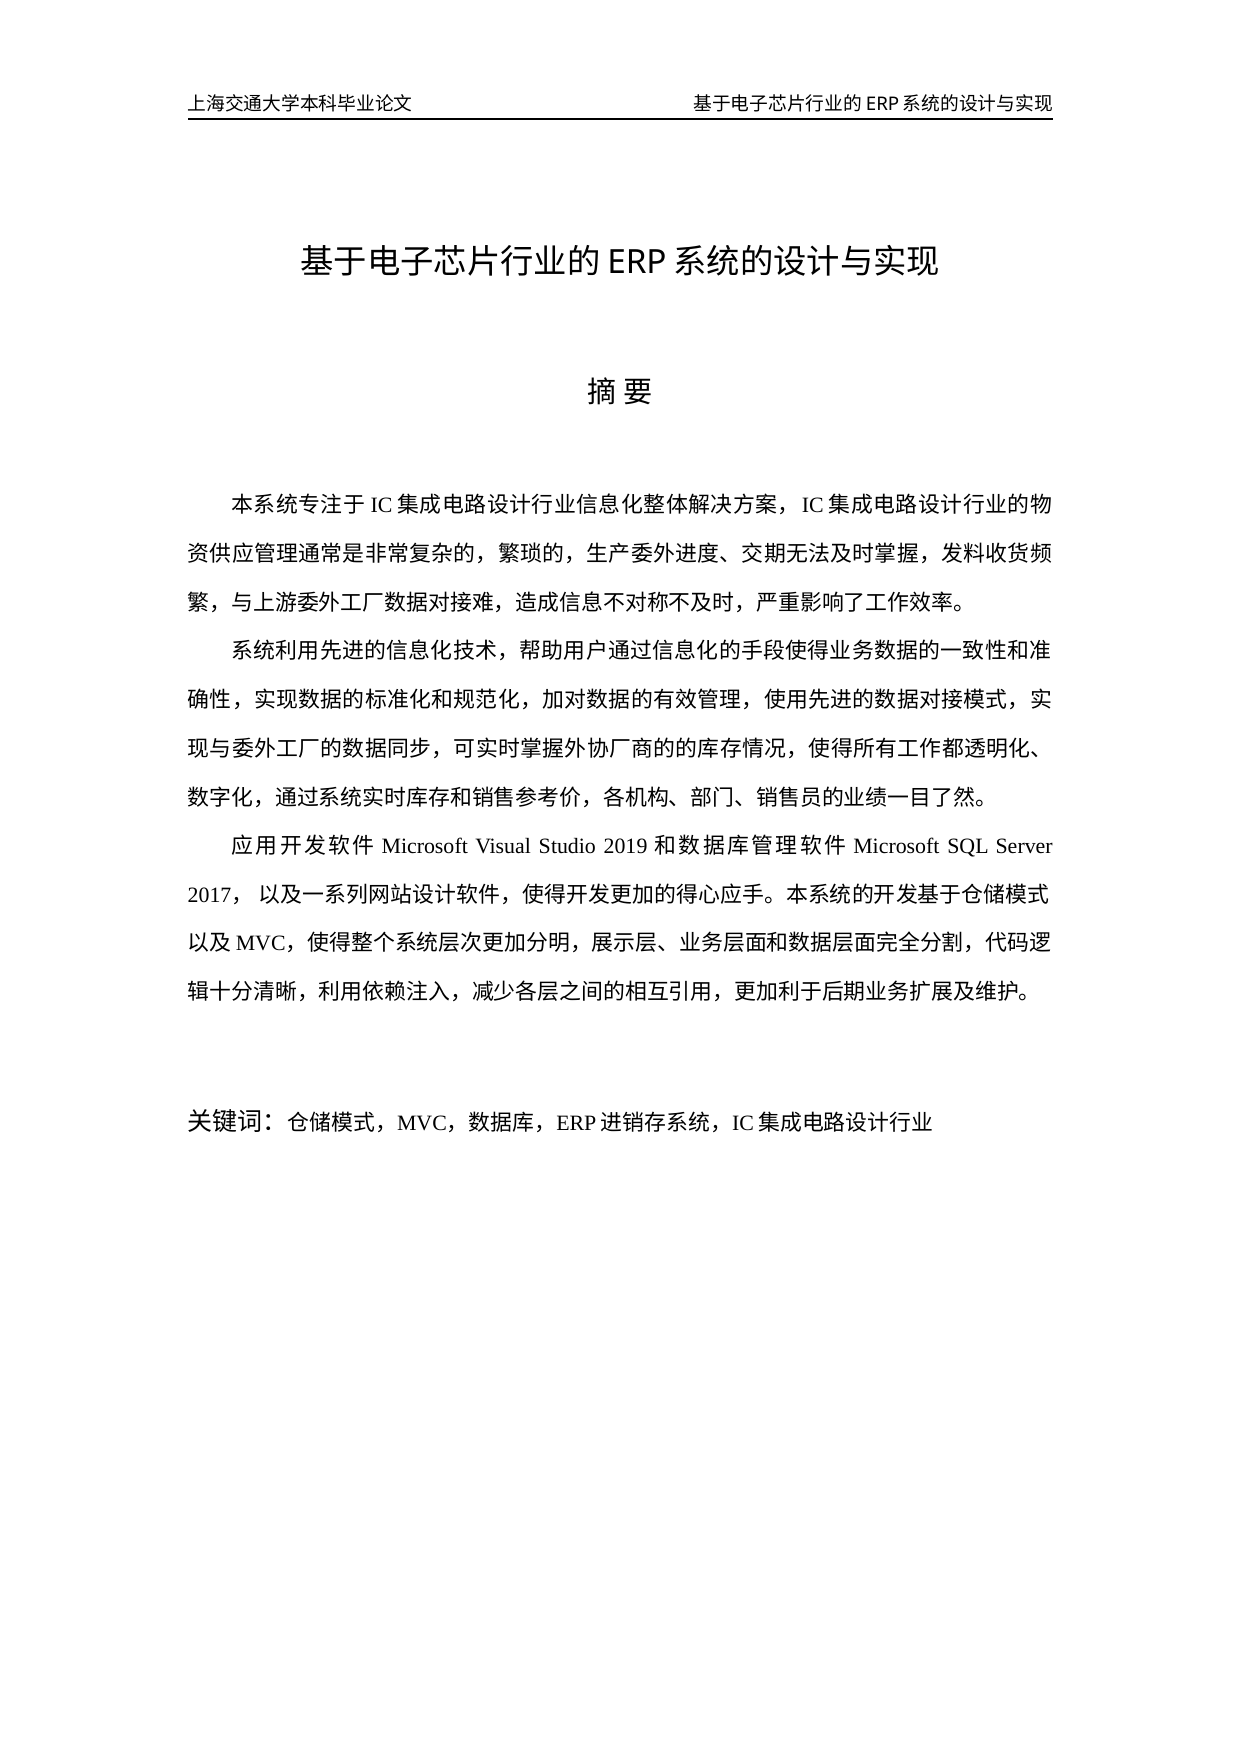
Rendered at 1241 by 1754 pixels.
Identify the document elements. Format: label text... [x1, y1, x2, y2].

text 基于电子芯片行业的ERP系统的设计与实现 [187, 227, 1053, 292]
text 摘 要 [187, 357, 1053, 422]
text 本系统专注于IC集成电路设计行业信息化整体解决方案，IC集成电路设计行业的物资供应管理通常是非常复杂的，繁琐的，生产委外进度、交期无法及时掌握，发料收货频繁，与上游委外工厂数据对接难，造成信息不对称不及时，严重影响了工作效率。 [187, 487, 1053, 617]
text 关键词：仓储模式，MVC，数据库，ERP进销存系统，IC集成电路设计行业 [187, 1087, 1053, 1152]
text 应用开发软件Microsoft Visual Studio 2019和数据库管理软件Microsoft SQL Server 2017， 以及一系列网站设计软件，使得开发更加的得心应手。本系统的开发基于仓储模式以及MVC，使得整个系统层次更加分明，展示层、业务层面和数据层面完全分割，代码逻辑十分清晰，利用依赖注入，减少各层之间的相互引用，更加利于后期业务扩展及维护。 [187, 827, 1053, 1006]
text 系统利用先进的信息化技术，帮助用户通过信息化的手段使得业务数据的一致性和准确性，实现数据的标准化和规范化，加对数据的有效管理，使用先进的数据对接模式，实现与委外工厂的数据同步，可实时掌握外协厂商的的库存情况，使得所有工作都透明化、数字化，通过系统实时库存和销售参考价，各机构、部门、销售员的业绩一目了然。 [187, 633, 1053, 812]
